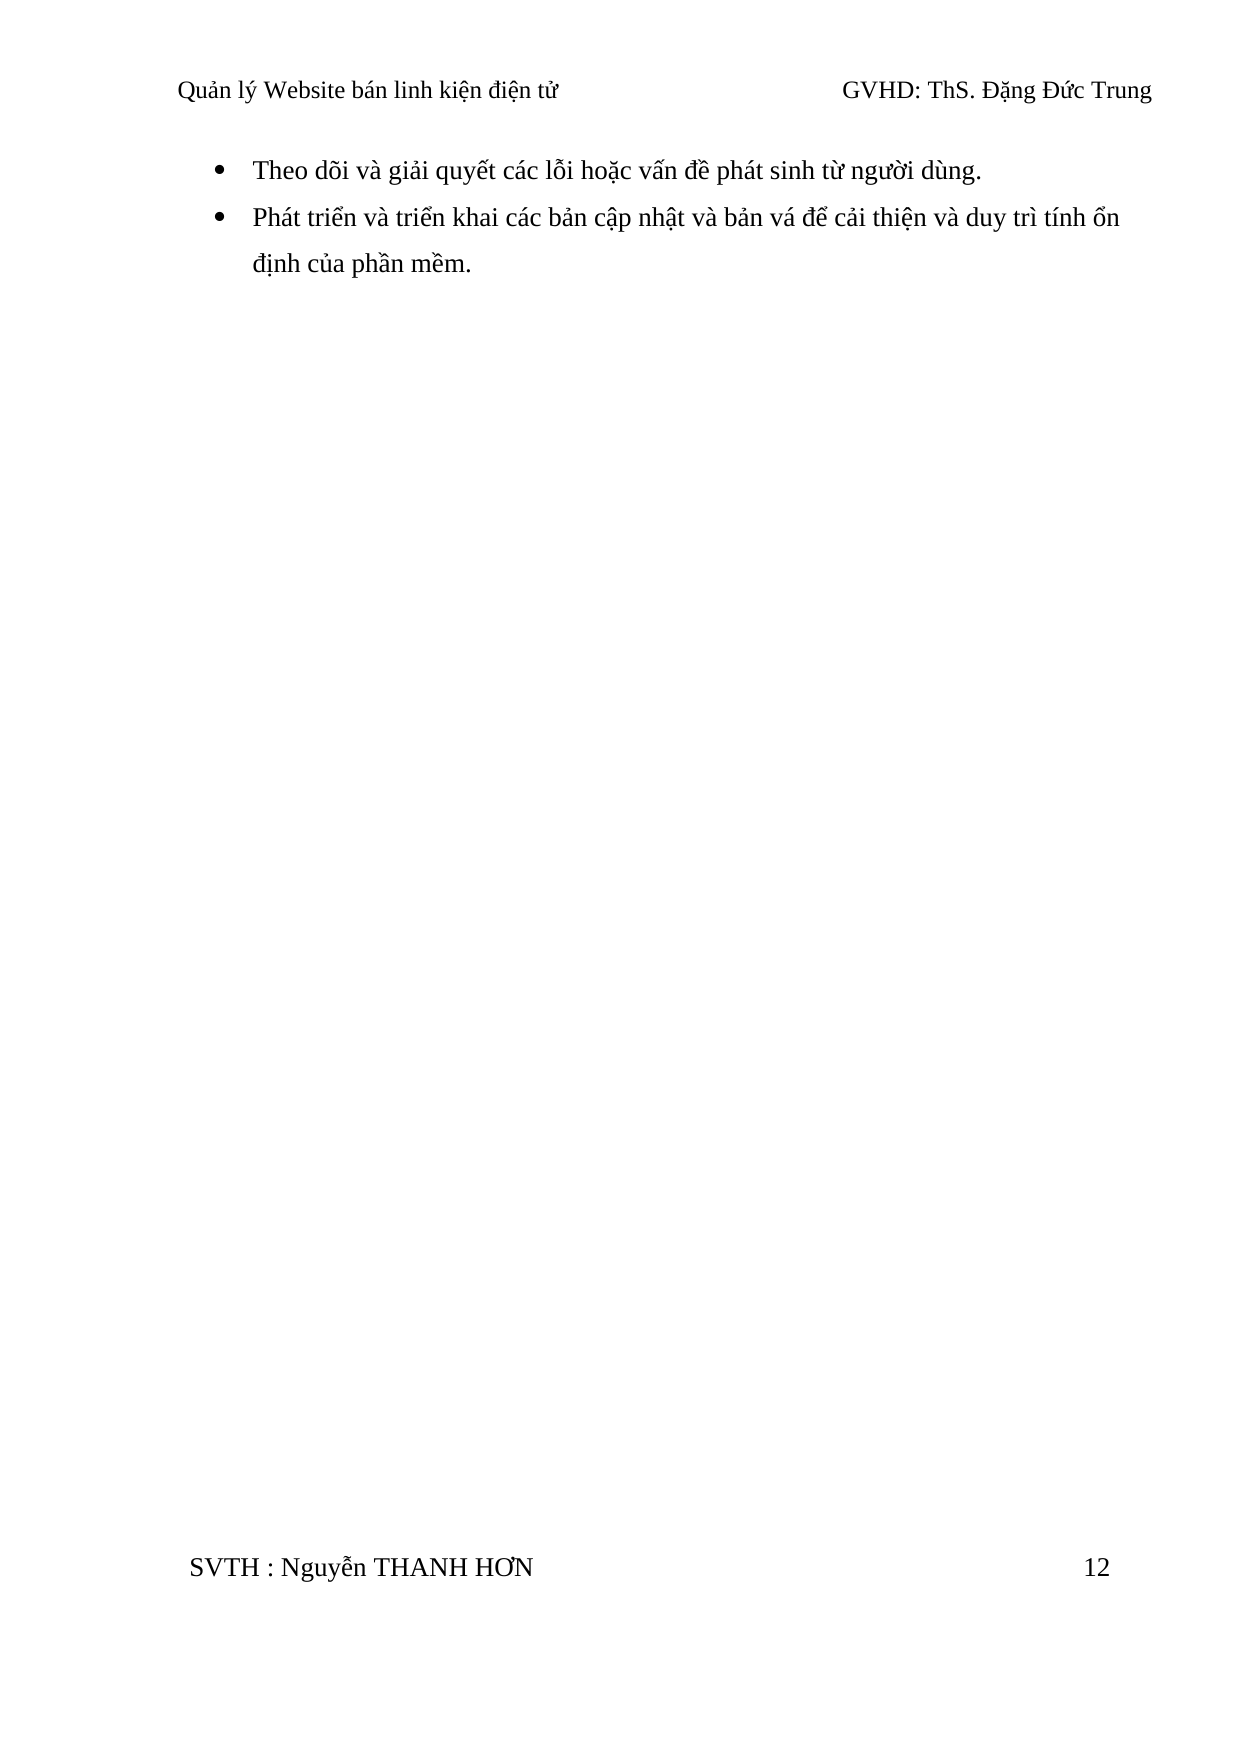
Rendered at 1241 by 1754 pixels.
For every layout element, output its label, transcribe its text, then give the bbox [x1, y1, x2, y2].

list Theo dõi và giải quyết các lỗi hoặc vấn đề phát sinh từ người dùng. [215, 154, 1122, 185]
list Phát triển và triển khai các bản cập nhật và bản vá để cải thiện và duy trì tính ổn định của phần mềm. [215, 201, 1122, 279]
